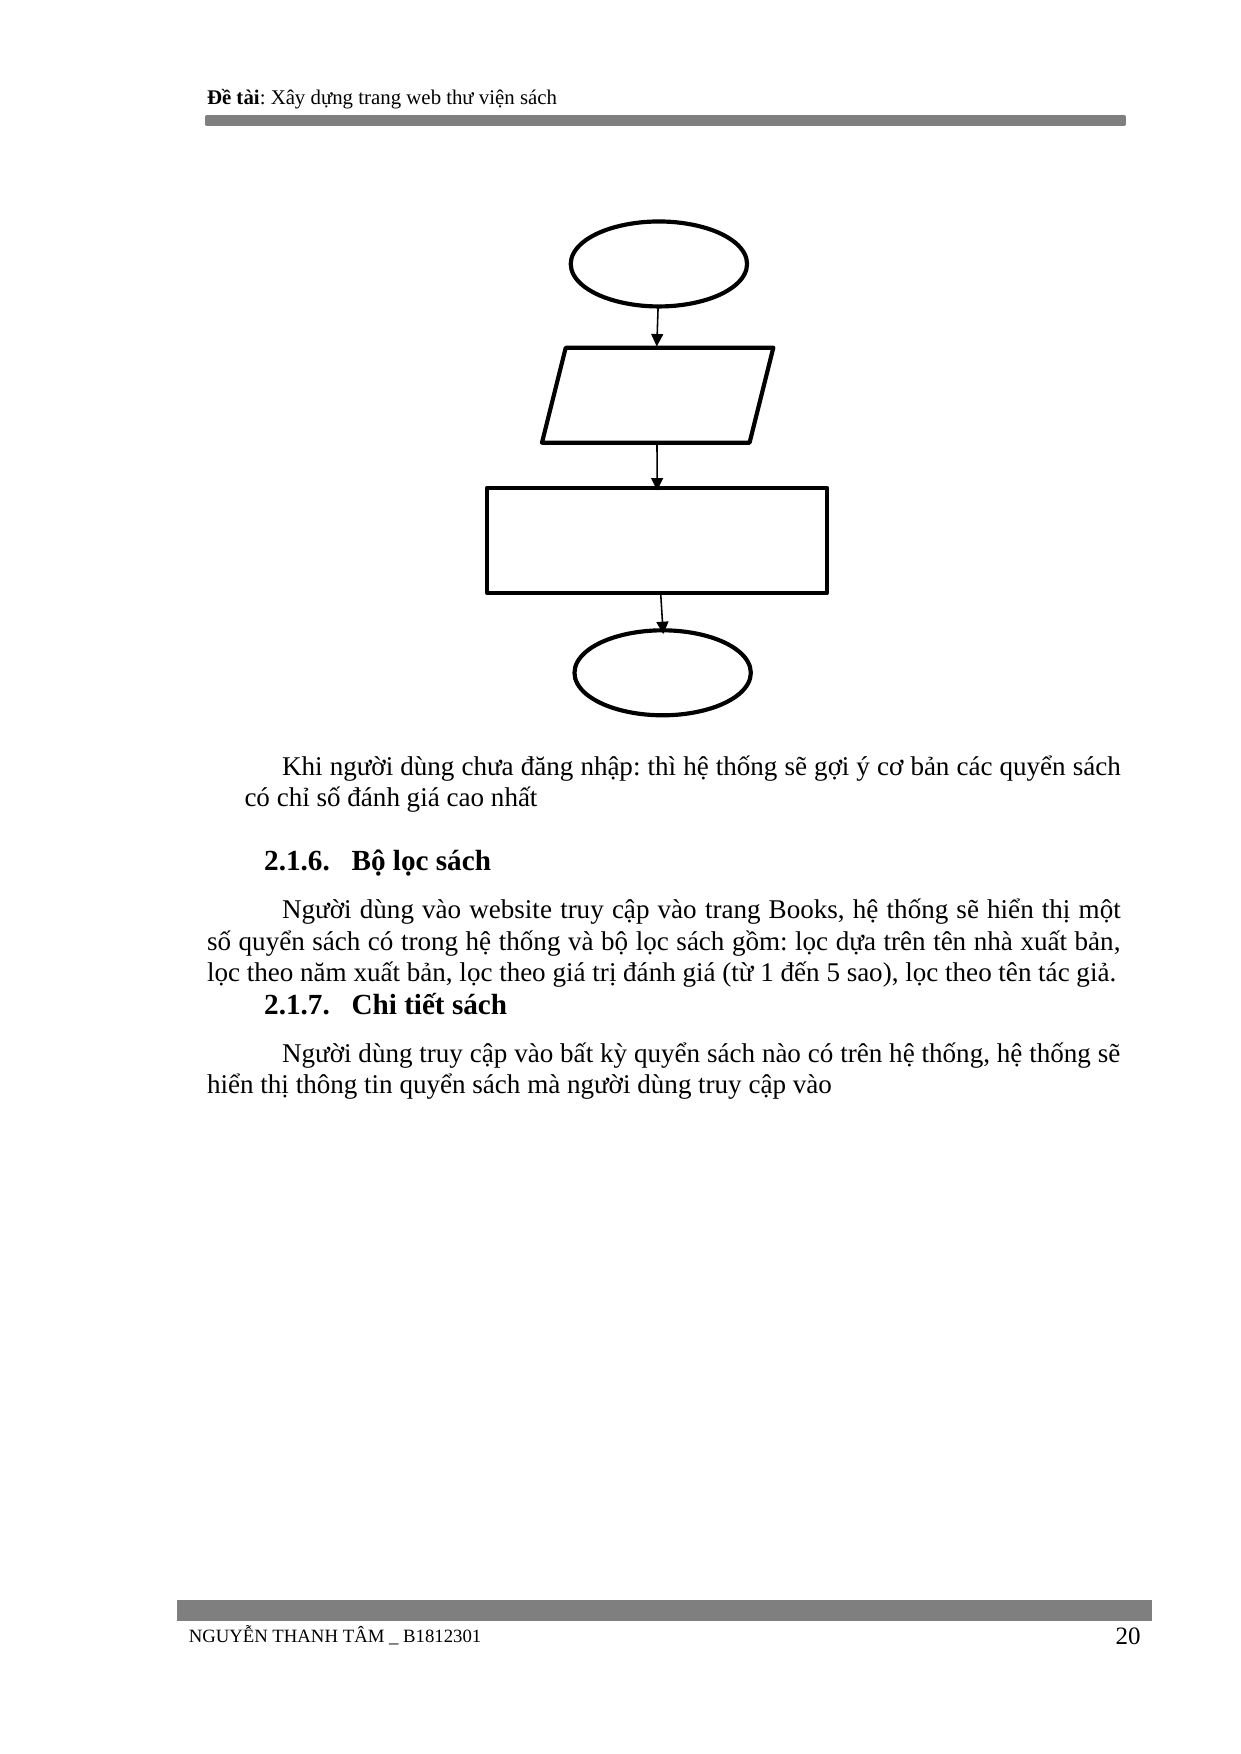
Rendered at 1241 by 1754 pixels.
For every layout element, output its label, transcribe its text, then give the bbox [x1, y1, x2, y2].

text Khi người dùng chưa đăng nhập: thì hệ thống sẽ gợi ý cơ bản các quyển sách có chỉ số đánh giá cao nhất [244, 750, 1122, 812]
text Người dùng vào website truy cập vào trang Books, hệ thống sẽ hiển thị một số quyển sách có trong hệ thống và bộ lọc sách gồm: lọc dựa trên tên nhà xuất bản, lọc theo năm xuất bản, lọc theo giá trị đánh giá (từ 1 đến 5 sao), lọc theo tên tác giả. [207, 893, 1122, 987]
text Người dùng truy cập vào bất kỳ quyển sách nào có trên hệ thống, hệ thống sẽ hiển thị thông tin quyển sách mà người dùng truy cập vào [207, 1037, 1122, 1099]
subtitle 2.1.7. Chi tiết sách [207, 987, 1122, 1020]
subtitle 2.1.6. Bộ lọc sách [207, 843, 1122, 877]
